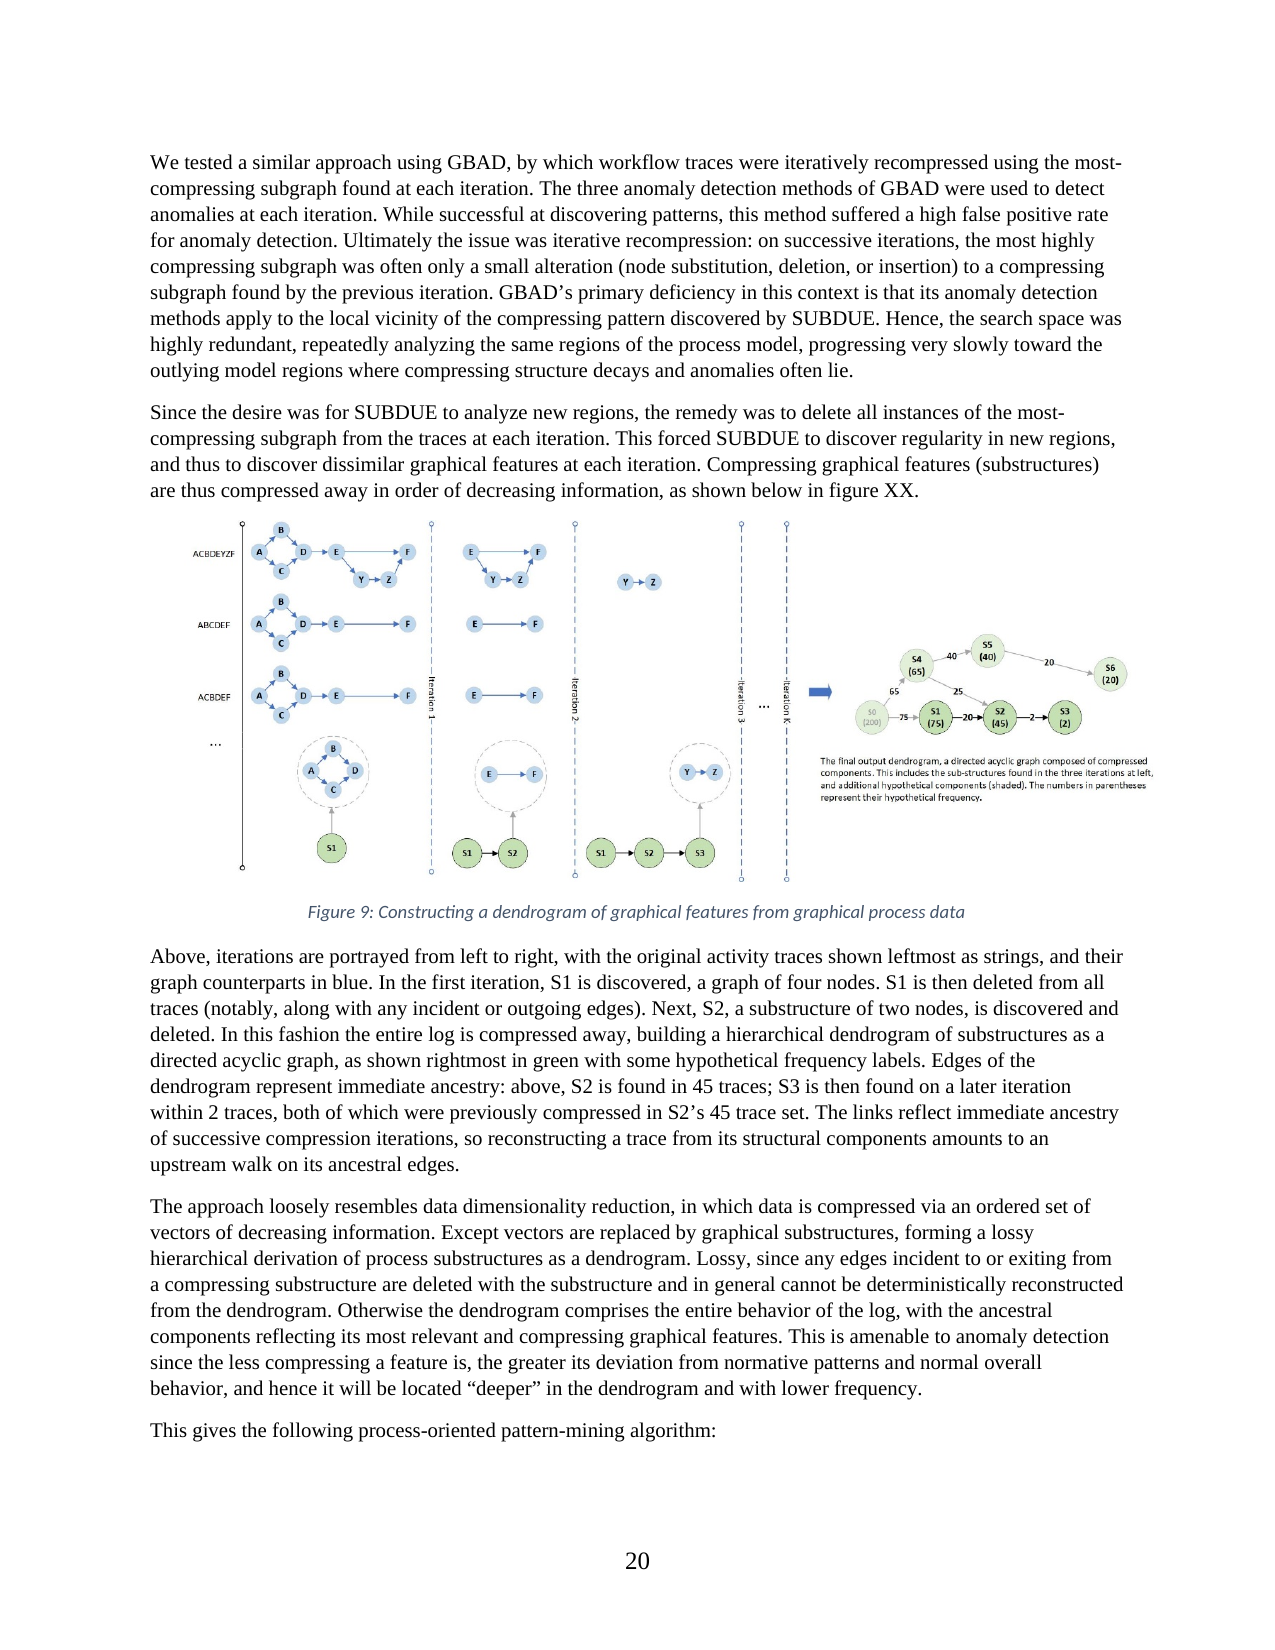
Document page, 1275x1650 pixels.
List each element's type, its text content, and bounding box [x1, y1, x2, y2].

picture [150, 520, 1162, 882]
text Above, iterations are portrayed from left to right, with the original activity traces shown leftmost as strings, and their graph counterparts in blue. In the first iteration, S1 is discovered, a graph of four nodes. S1 is then deleted from all traces (notably, along with any incident or outgoing edges). Next, S2, a substructure of two nodes, is discovered and deleted. In this fashion the entire log is compressed away, building a hierarchical dendrogram of substructures as a directed acyclic graph, as shown rightmost in green with some hypothetical frequency labels. Edges of the dendrogram represent immediate ancestry: above, S2 is found in 45 traces; S3 is then found on a later iteration within 2 traces, both of which were previously compressed in S2’s 45 trace set. The links reflect immediate ancestry of successive compression iterations, so reconstructing a trace from its structural components amounts to an upstream walk on its ancestral edges. [150, 944, 1125, 1176]
text This gives the following process-oriented pattern-mining algorithm: [150, 1418, 1125, 1442]
text We tested a similar approach using GBAD, by which workflow traces were iteratively recompressed using the most-compressing subgraph found at each iteration. The three anomaly detection methods of GBAD were used to detect anomalies at each iteration. While successful at discovering patterns, this method suffered a high false positive rate for anomaly detection. Ultimately the issue was iterative recompression: on successive iterations, the most highly compressing subgraph was often only a small alteration (node substitution, deletion, or insertion) to a compressing subgraph found by the previous iteration. GBAD’s primary deficiency in this context is that its anomaly detection methods apply to the local vicinity of the compressing pattern discovered by SUBDUE. Hence, the search space was highly redundant, repeatedly analyzing the same regions of the process model, progressing very slowly toward the outlying model regions where compressing structure decays and anomalies often lie. [150, 150, 1125, 382]
text The approach loosely resembles data dimensionality reduction, in which data is compressed via an ordered set of vectors of decreasing information. Except vectors are replaced by graphical substructures, forming a lossy hierarchical derivation of process substructures as a dendrogram. Lossy, since any edges incident to or exiting from a compressing substructure are deleted with the substructure and in general cannot be deterministically reconstructed from the dendrogram. Otherwise the dendrogram comprises the entire behavior of the log, with the ancestral components reflecting its most relevant and compressing graphical features. This is amenable to anomaly detection since the less compressing a feature is, the greater its deviation from normative patterns and normal overall behavior, and hence it will be located “deeper” in the dendrogram and with lower frequency. [150, 1194, 1125, 1400]
text Since the desire was for SUBDUE to analyze new regions, the remedy was to delete all instances of the most-compressing subgraph from the traces at each iteration. This forced SUBDUE to discover regularity in new regions, and thus to discover dissimilar graphical features at each iteration. Compressing graphical features (substructures) are thus compressed away in order of decreasing information, as shown below in figure XX. [150, 400, 1125, 502]
